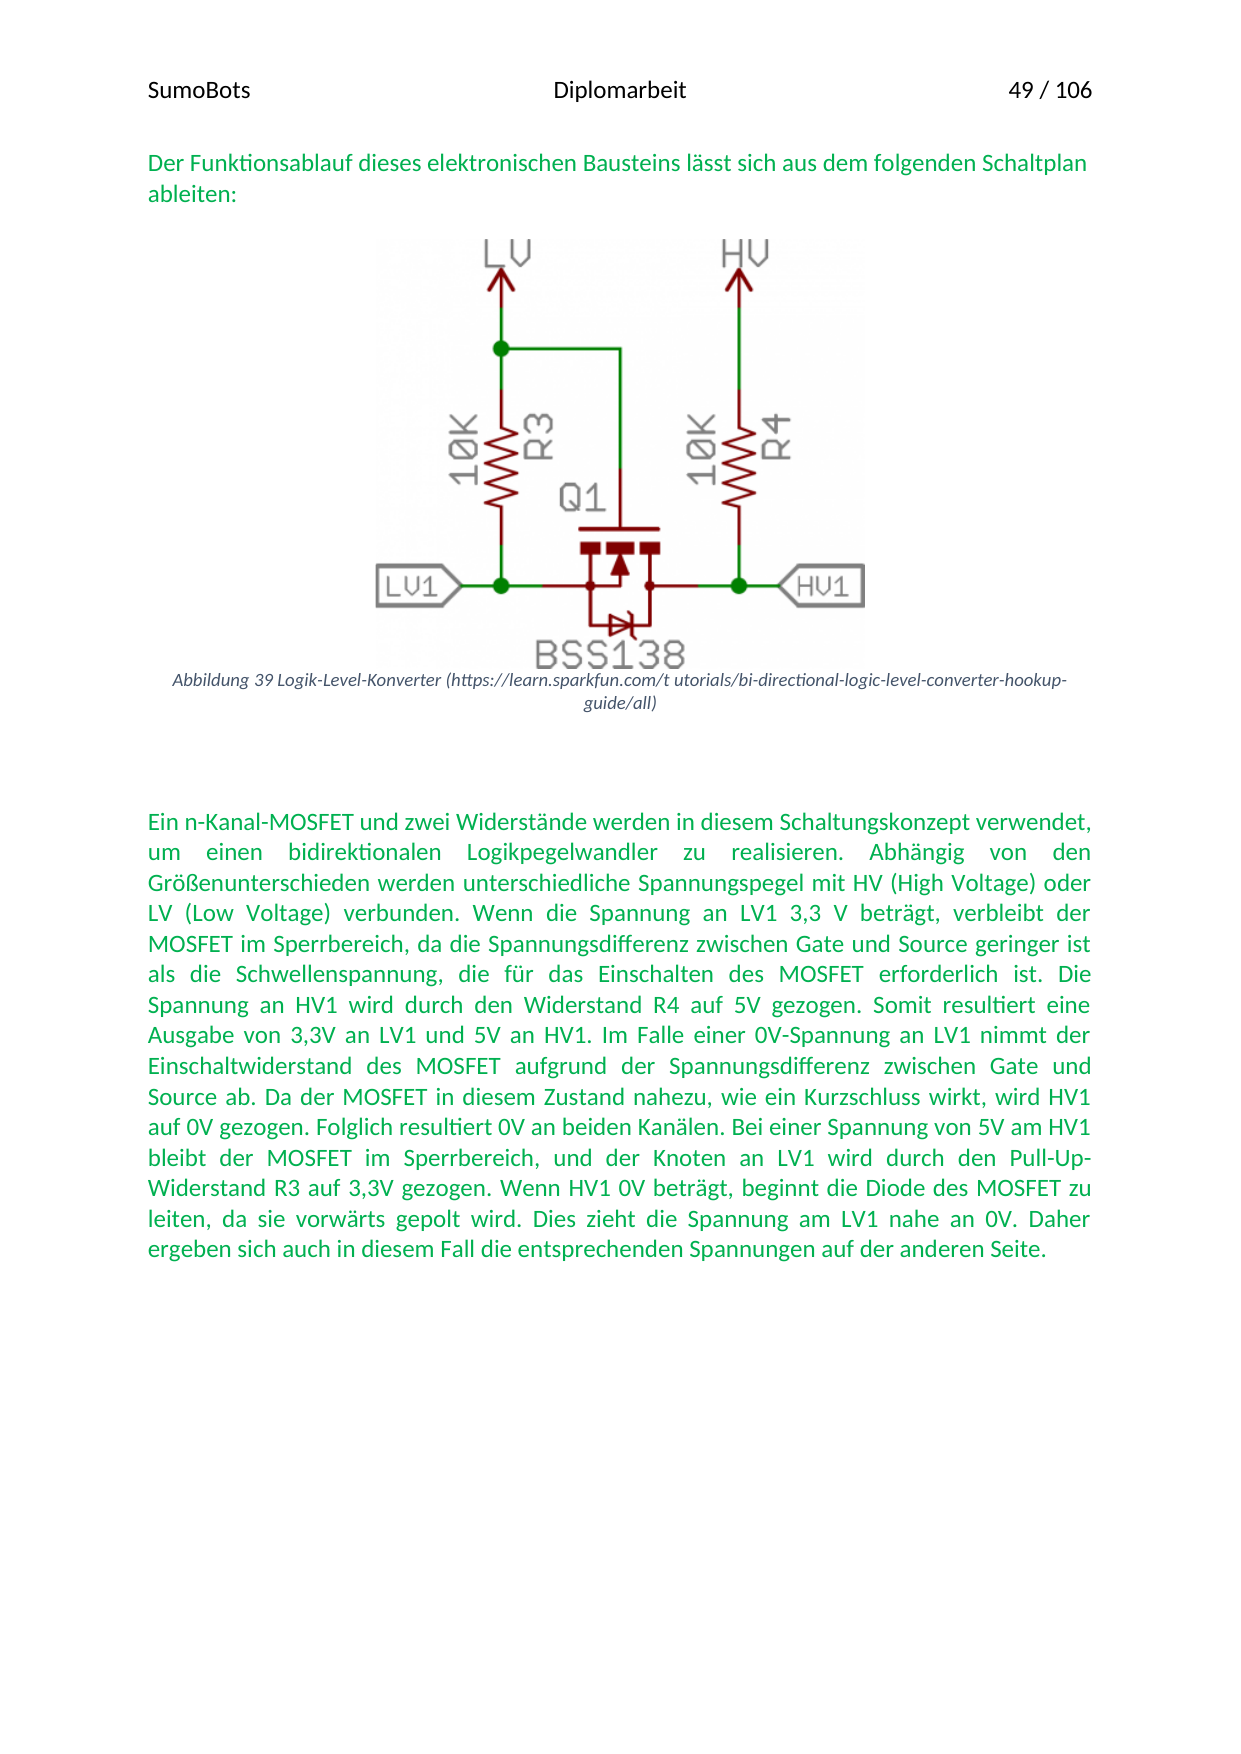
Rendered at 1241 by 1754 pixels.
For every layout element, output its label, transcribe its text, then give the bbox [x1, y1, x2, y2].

text Ein n-Kanal-MOSFET und zwei Widerstände werden in diesem Schaltungskonzept verwendet, um einen bidirektionalen Logikpegelwandler zu realisieren. Abhängig von den Größenunterschieden werden unterschiedliche Spannungspegel mit HV (High Voltage) oder LV (Low Voltage) verbunden. Wenn die Spannung an LV1 3,3 V beträgt, verbleibt der MOSFET im Sperrbereich, da die Spannungsdifferenz zwischen Gate und Source geringer ist als die Schwellenspannung, die für das Einschalten des MOSFET erforderlich ist. Die Spannung an HV1 wird durch den Widerstand R4 auf 5V gezogen. Somit resultiert eine Ausgabe von 3,3V an LV1 und 5V an HV1. Im Falle einer 0V-Spannung an LV1 nimmt der Einschaltwiderstand des MOSFET aufgrund der Spannungsdifferenz zwischen Gate und Source ab. Da der MOSFET in diesem Zustand nahezu, wie ein Kurzschluss wirkt, wird HV1 auf 0V gezogen. Folglich resultiert 0V an beiden Kanälen. Bei einer Spannung von 5V am HV1 bleibt der MOSFET im Sperrbereich, und der Knoten an LV1 wird durch den Pull-Up-Widerstand R3 auf 3,3V gezogen. Wenn HV1 0V beträgt, beginnt die Diode des MOSFET zu leiten, da sie vorwärts gepolt wird. Dies zieht die Spannung am LV1 nahe an 0V. Daher ergeben sich auch in diesem Fall die entsprechenden Spannungen auf der anderen Seite. [148, 806, 1093, 1264]
picture [375, 239, 865, 669]
text Der Funktionsablauf dieses elektronischen Bausteins lässt sich aus dem folgenden Schaltplan ableiten: [148, 148, 1093, 209]
